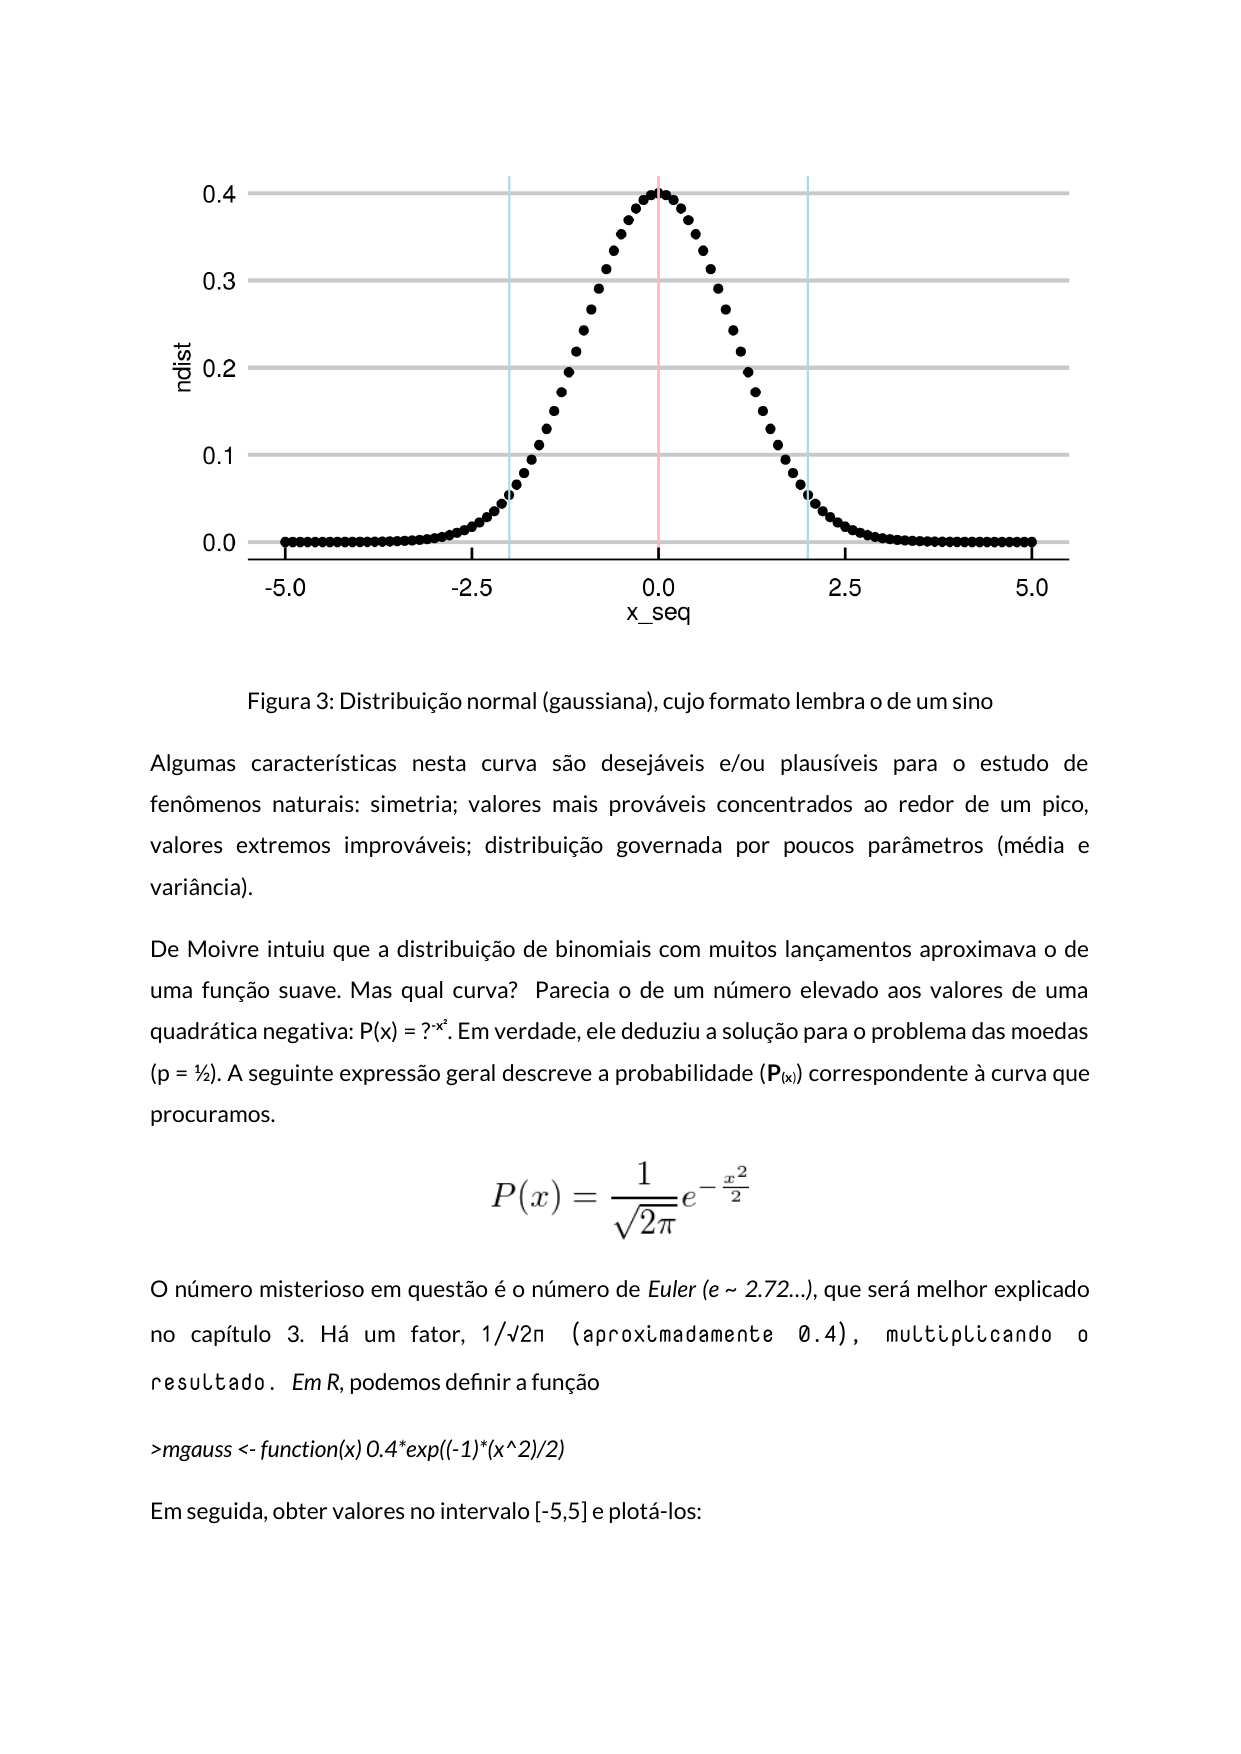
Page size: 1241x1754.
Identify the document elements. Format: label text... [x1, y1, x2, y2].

text >mgauss <- function(x) 0.4*exp((-1)*(x^2)/2) [150, 1434, 1090, 1462]
picture [491, 1161, 749, 1240]
text Em seguida, obter valores no intervalo [-5,5] e plotá-los: [150, 1497, 1090, 1524]
text Figura 3: Distribuição normal (gaussiana), cujo formato lembra o de um sino [150, 687, 1090, 714]
picture [150, 150, 1091, 652]
text O número misterioso em questão é o número de Euler (e ~ 2.72…), que será melhor explicado no capítulo 3. Há um fator, 1/√2π (aproximadamente 0.4), multiplicando o resultado. Em R, podemos definir a função [150, 1274, 1090, 1398]
text Algumas características nesta curva são desejáveis e/ou plausíveis para o estudo de fenômenos naturais: simetria; valores mais prováveis concentrados ao redor de um pico, valores extremos improváveis; distribuição governada por poucos parâmetros (média e variância). [150, 749, 1090, 900]
text De Moivre intuiu que a distribuição de binomiais com muitos lançamentos aproximava o de uma função suave. Mas qual curva? Parecia o de um número elevado aos valores de uma quadrática negativa: P(x) = ?-x². Em verdade, ele deduziu a solução para o problema das moedas (p = ½). A seguinte expressão geral descreve a probabilidade (P(x)) correspondente à curva que procuramos. [150, 934, 1090, 1127]
